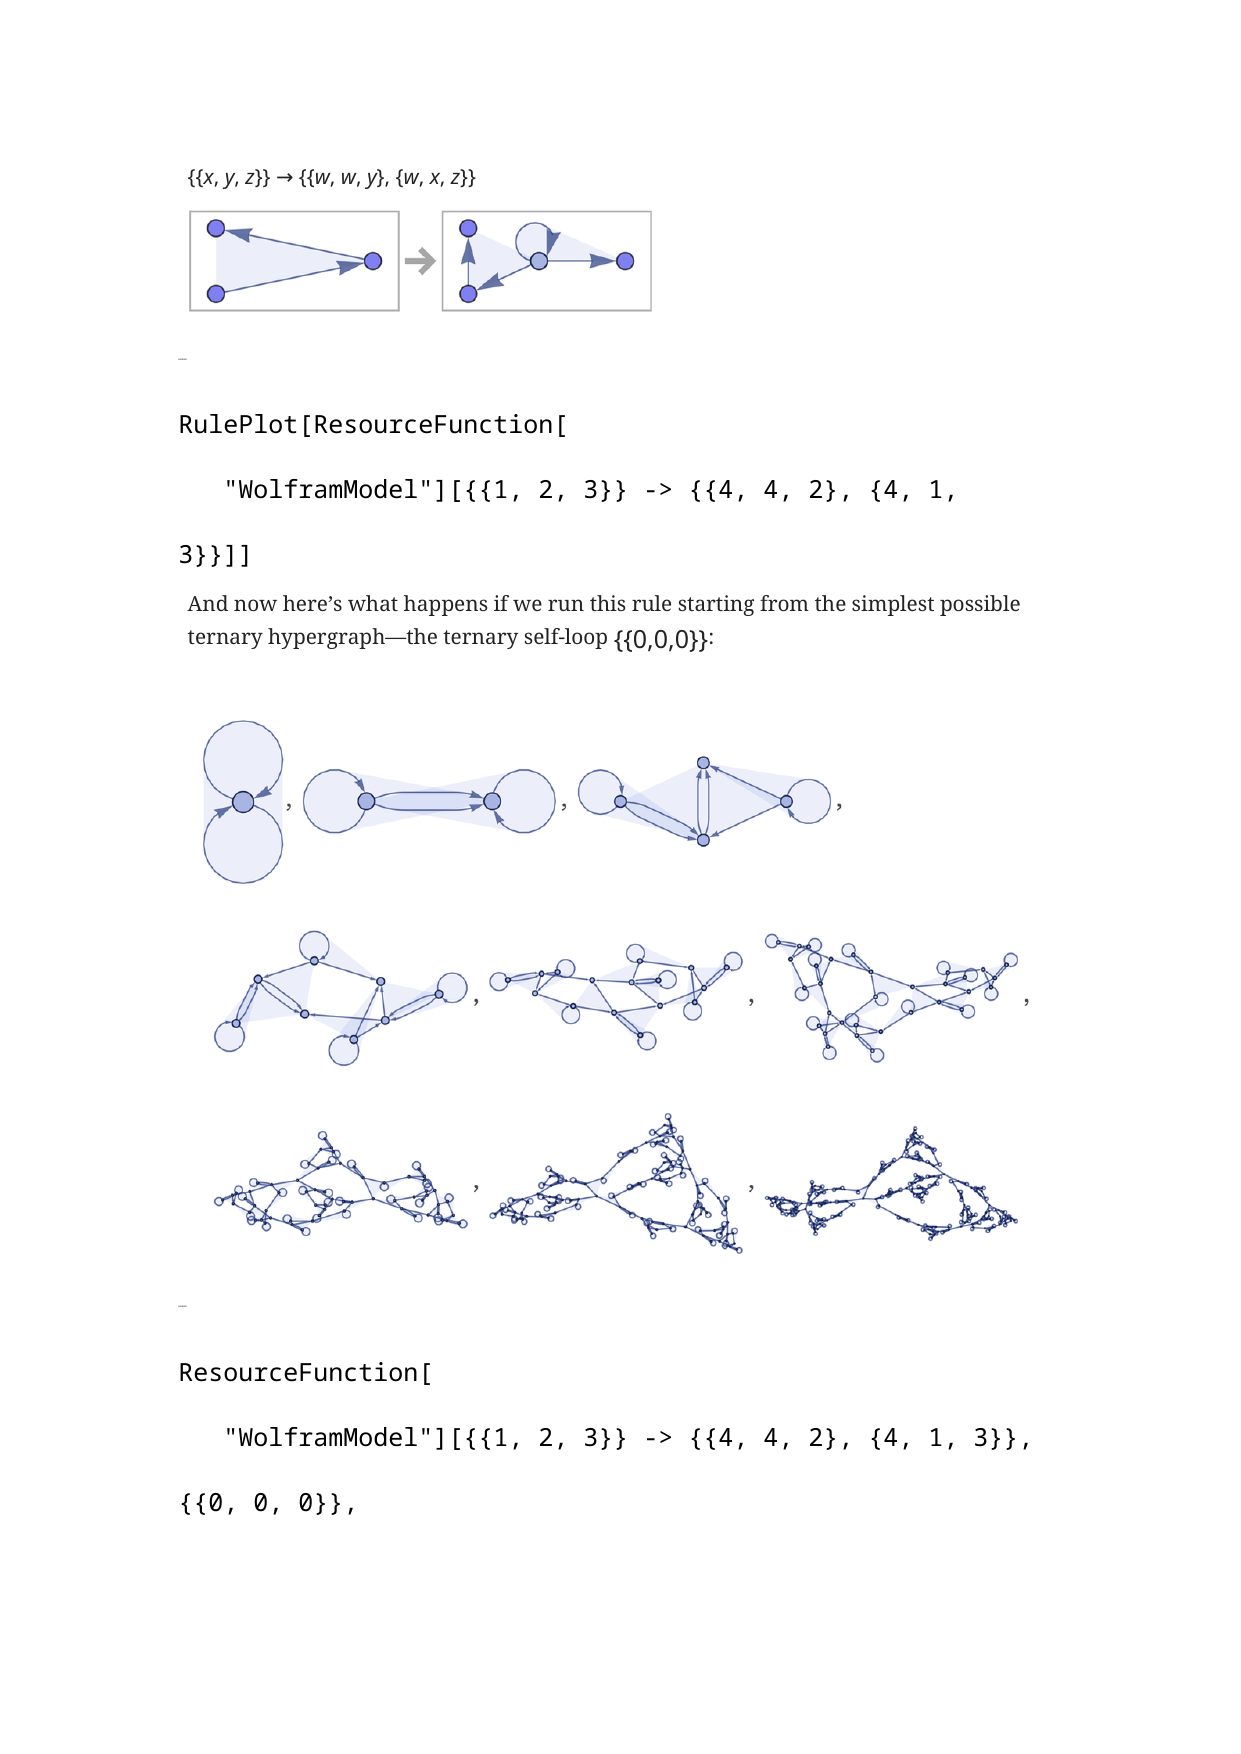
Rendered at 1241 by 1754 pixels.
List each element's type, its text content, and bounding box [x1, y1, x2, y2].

table_header &#10005 RulePlot[ResourceFunction[ "WolframModel"][{{1, 2, 3}} -> {{4, 4, 2}, {4, 1, 3}}]] [172, 195, 984, 589]
picture [178, 704, 1035, 1261]
text {{x, y, z}} → {{w, w, y}, {w, x, z}} [187, 162, 1053, 194]
picture [178, 198, 666, 327]
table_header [172, 687, 1053, 1537]
text And now here’s what happens if we run this rule starting from the simplest possible ternary hypergraph—the ternary self-loop {{0,0,0}}: [187, 589, 1053, 687]
